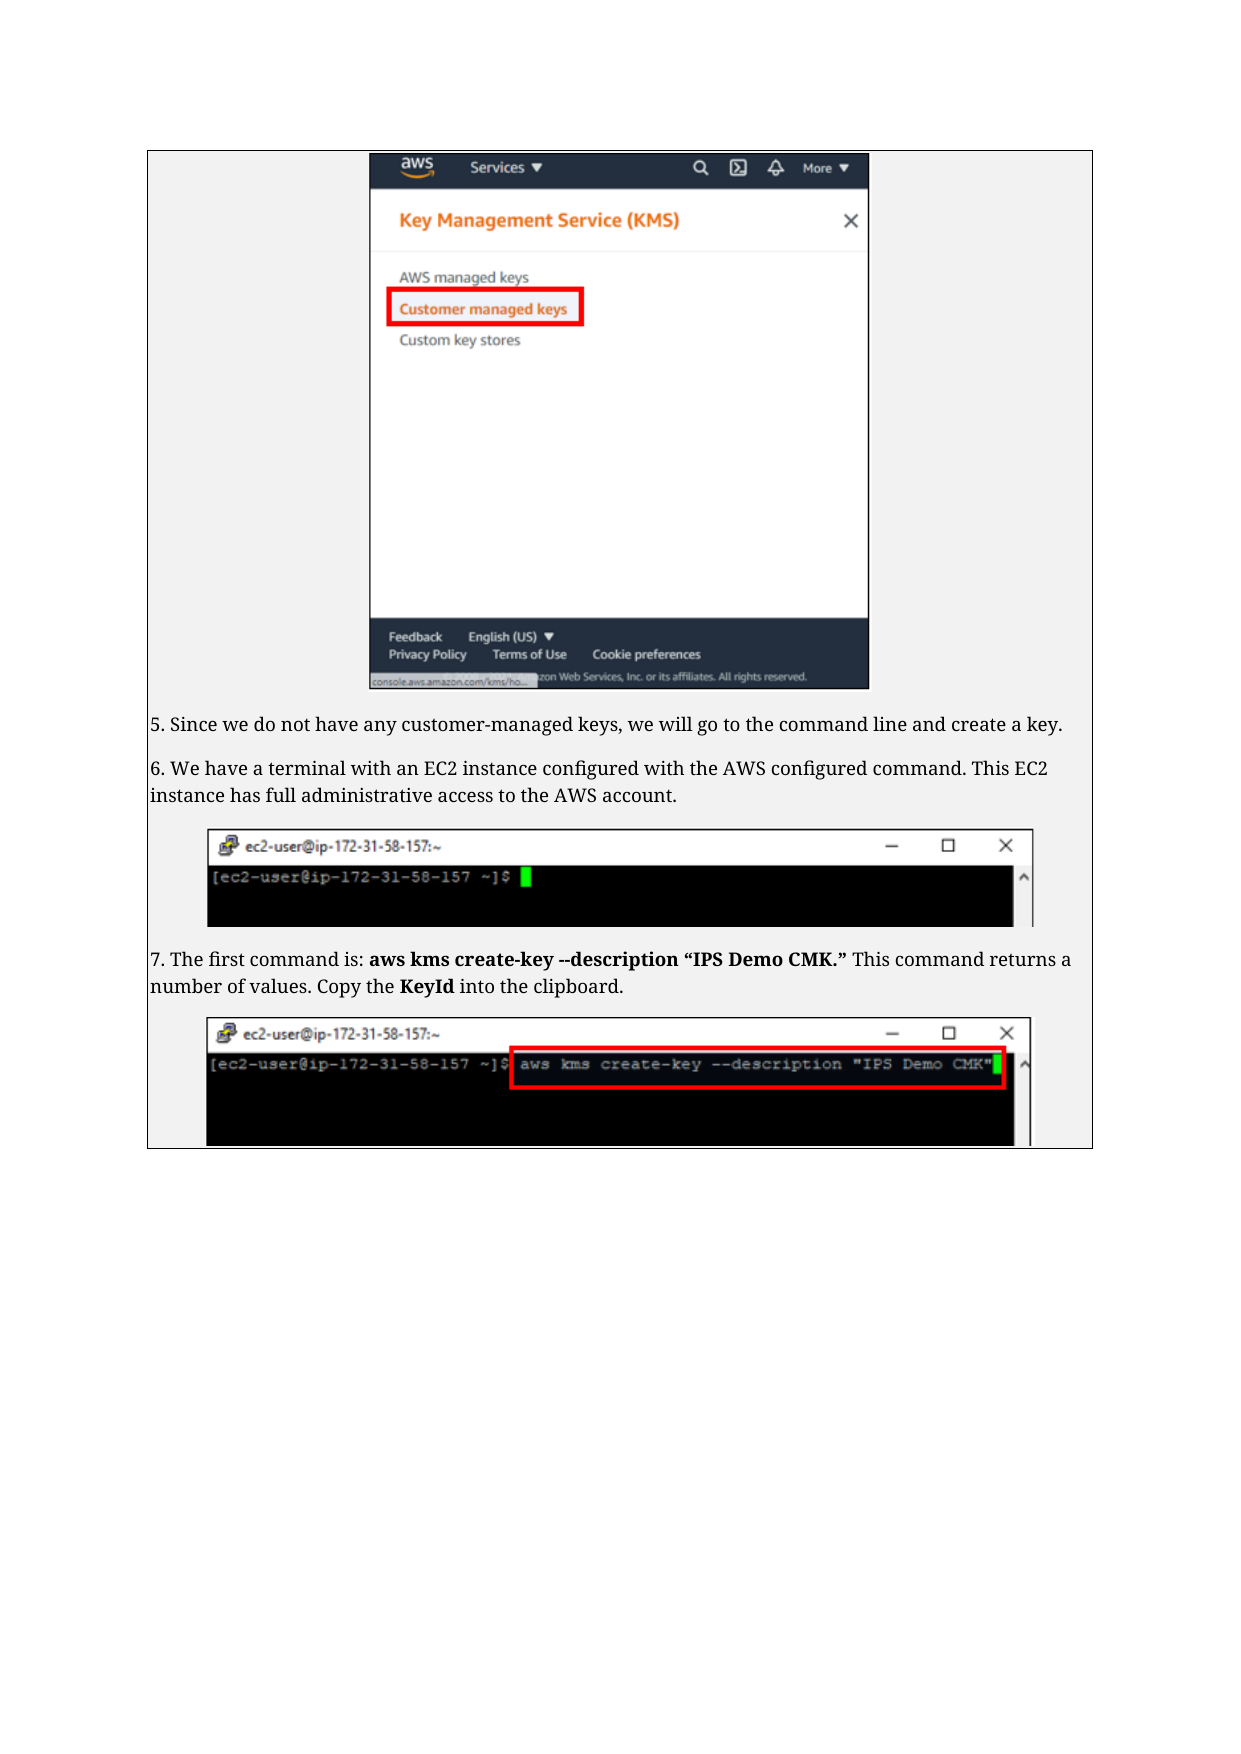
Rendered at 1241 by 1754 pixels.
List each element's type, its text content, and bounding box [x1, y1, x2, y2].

picture [205, 1017, 1035, 1146]
picture [206, 827, 1034, 927]
text 5. Since we do not have any customer-managed keys, we will go to the command line and create a key. [148, 708, 1092, 737]
text 6. We have a terminal with an EC2 instance configured with the AWS configured command. This EC2 instance has full administrative access to the AWS account. [148, 752, 1092, 808]
picture [368, 153, 872, 692]
text 7. The first command is: aws kms create-key --description “IPS Demo CMK.” This command returns a number of values. Copy the KeyId into the clipboard. [148, 943, 1092, 999]
